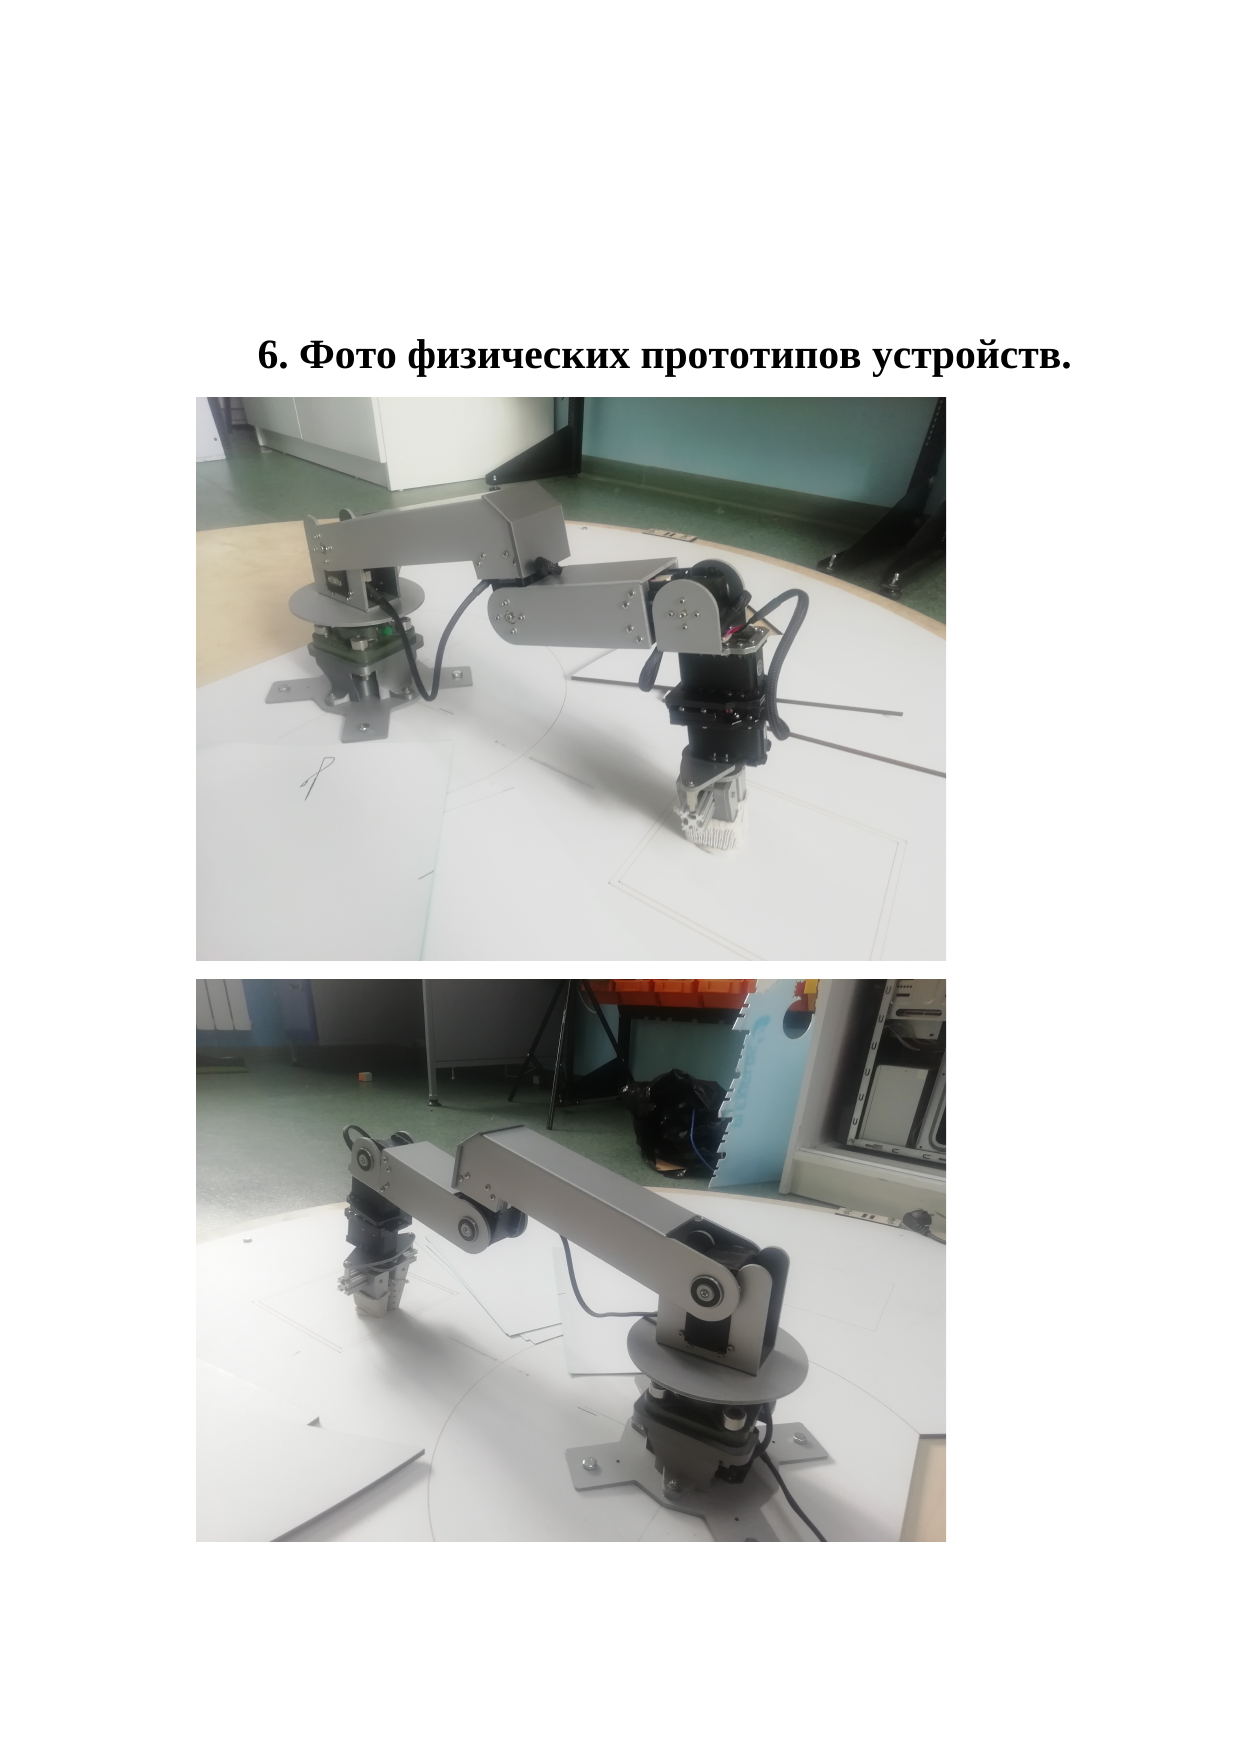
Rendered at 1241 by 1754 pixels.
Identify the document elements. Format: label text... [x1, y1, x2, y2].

text 6. Фото физических прототипов устройств. [177, 329, 1152, 377]
